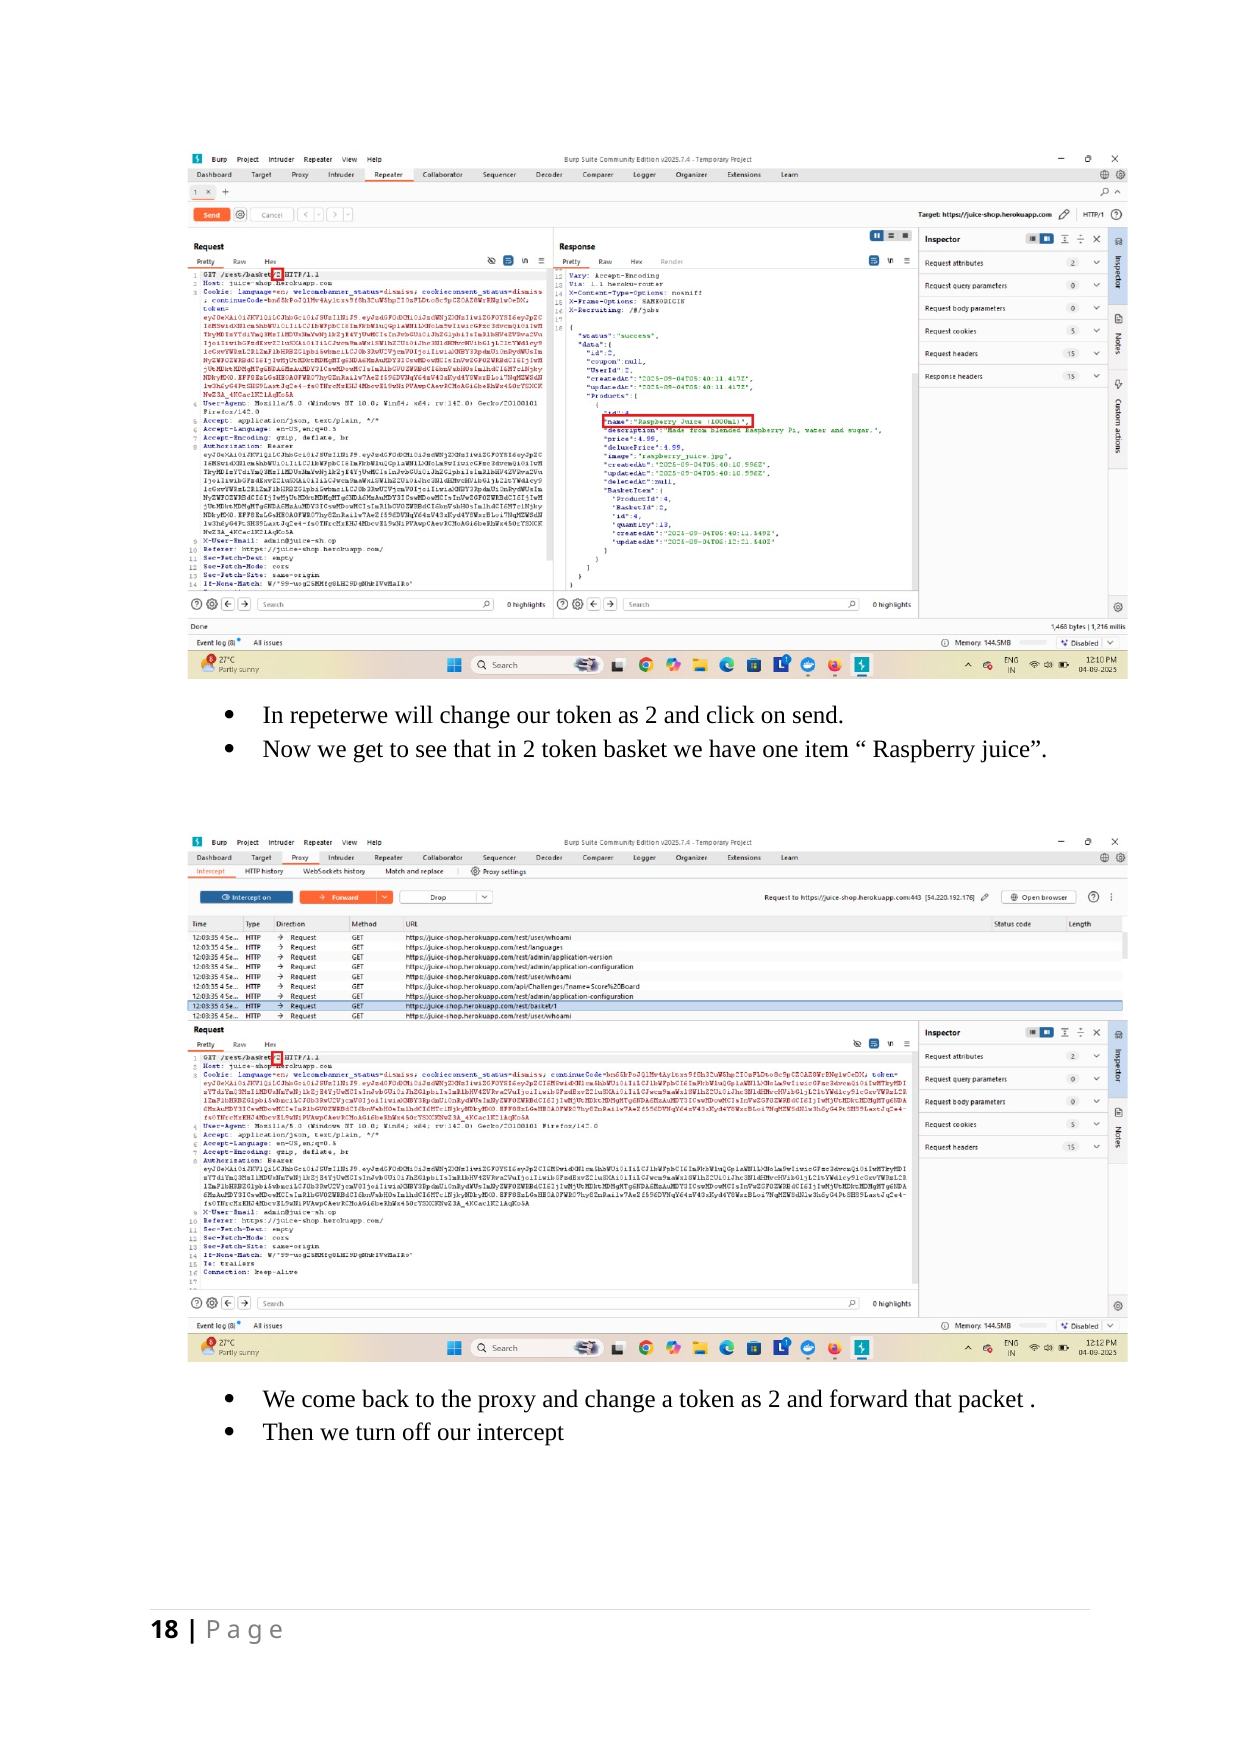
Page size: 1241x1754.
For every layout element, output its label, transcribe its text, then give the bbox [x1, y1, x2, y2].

picture [187, 150, 1128, 679]
list Then we turn off our intercept [225, 1417, 1090, 1445]
list Now we get to see that in 2 token basket we have one item “ Raspberry juice”. [225, 734, 1090, 762]
list We come back to the proxy and change a token as 2 and forward that packet . [225, 1384, 1090, 1412]
list In repeterwe will change our token as 2 and click on send. [225, 701, 1090, 729]
picture [187, 833, 1128, 1362]
